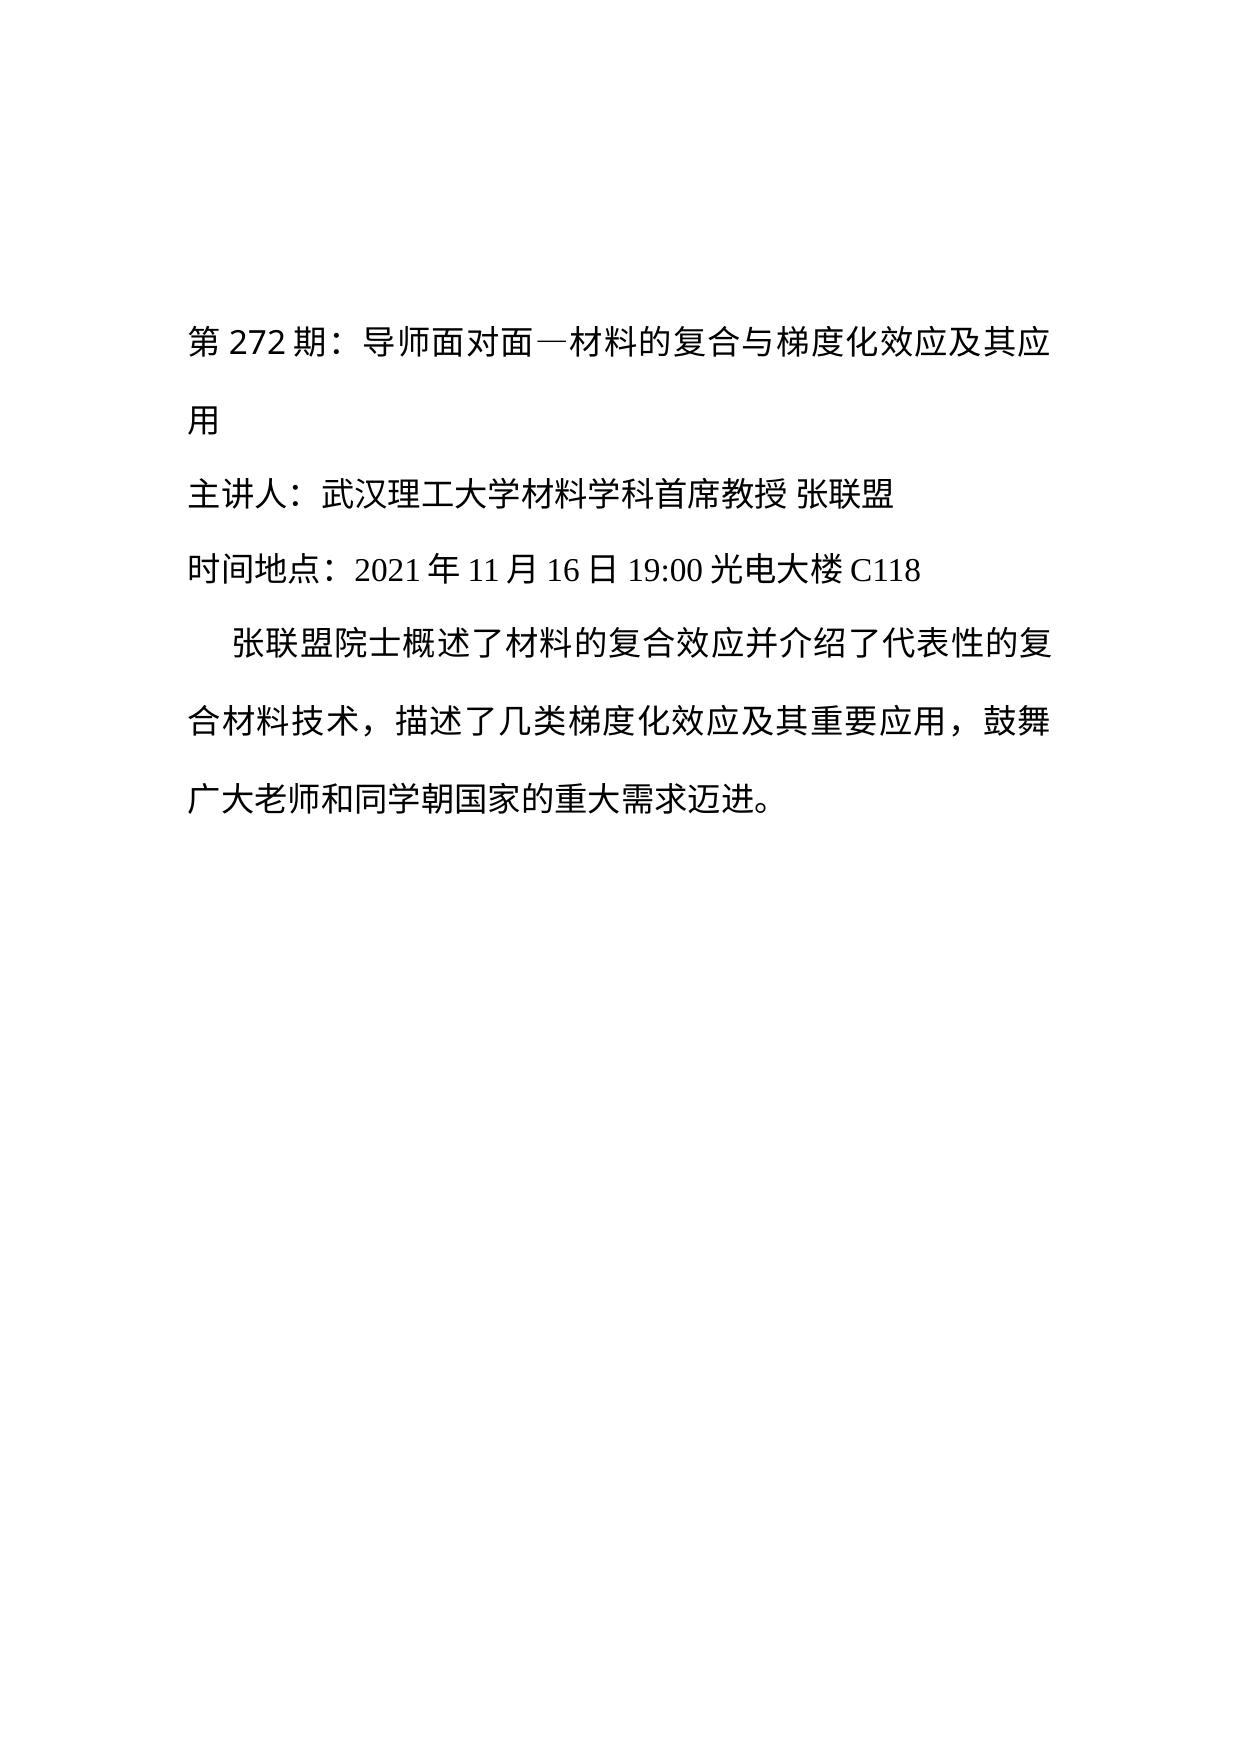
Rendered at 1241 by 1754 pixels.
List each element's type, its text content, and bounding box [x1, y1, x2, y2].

text 主讲人：武汉理工大学材料学科首席教授 张联盟 [187, 460, 1053, 525]
text 第272期：导师面对面—材料的复合与梯度化效应及其应用 [187, 307, 1053, 450]
text 时间地点：2021年11月16日 19:00光电大楼C118 [187, 534, 1053, 599]
text 张联盟院士概述了材料的复合效应并介绍了代表性的复合材料技术，描述了几类梯度化效应及其重要应用，鼓舞广大老师和同学朝国家的重大需求迈进。 [187, 609, 1053, 830]
